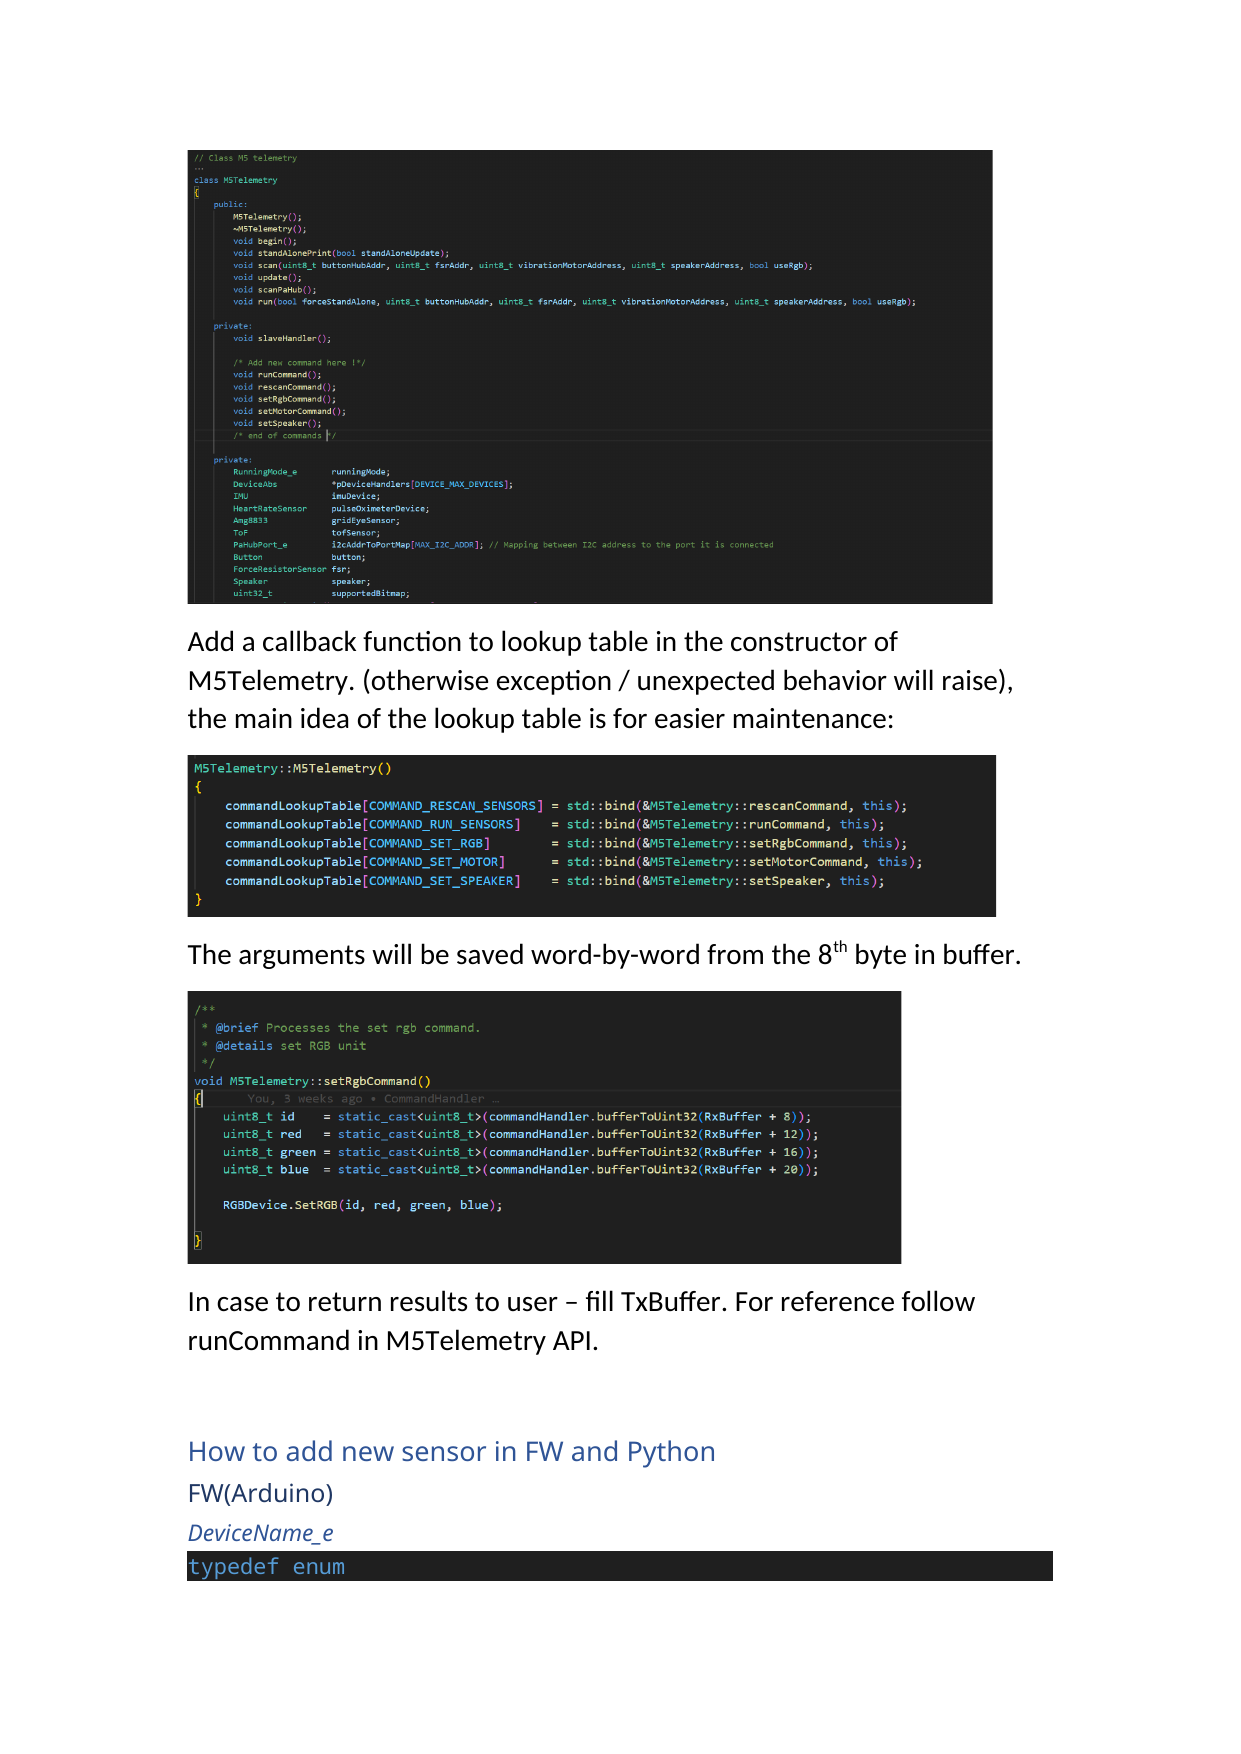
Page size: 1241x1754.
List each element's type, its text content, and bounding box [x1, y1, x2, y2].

picture [187, 755, 997, 917]
subtitle DeviceName_e [187, 1517, 1053, 1548]
picture [187, 150, 993, 604]
text typedef enum [187, 1551, 1053, 1581]
subtitle FW(Arduino) [187, 1476, 1053, 1510]
picture [187, 991, 902, 1264]
text In case to return results to user – fill TxBuffer. For reference follow runCommand in M5Telemetry API. [187, 1283, 1053, 1357]
subtitle How to add new sensor in FW and Python [187, 1432, 1053, 1469]
text The arguments will be saved word-by-word from the 8th byte in buffer. [187, 936, 1053, 972]
text Add a callback function to lookup table in the constructor of M5Telemetry. (otherwise exception / unexpected behavior will raise), the main idea of the lookup table is for easier maintenance: [187, 623, 1053, 736]
